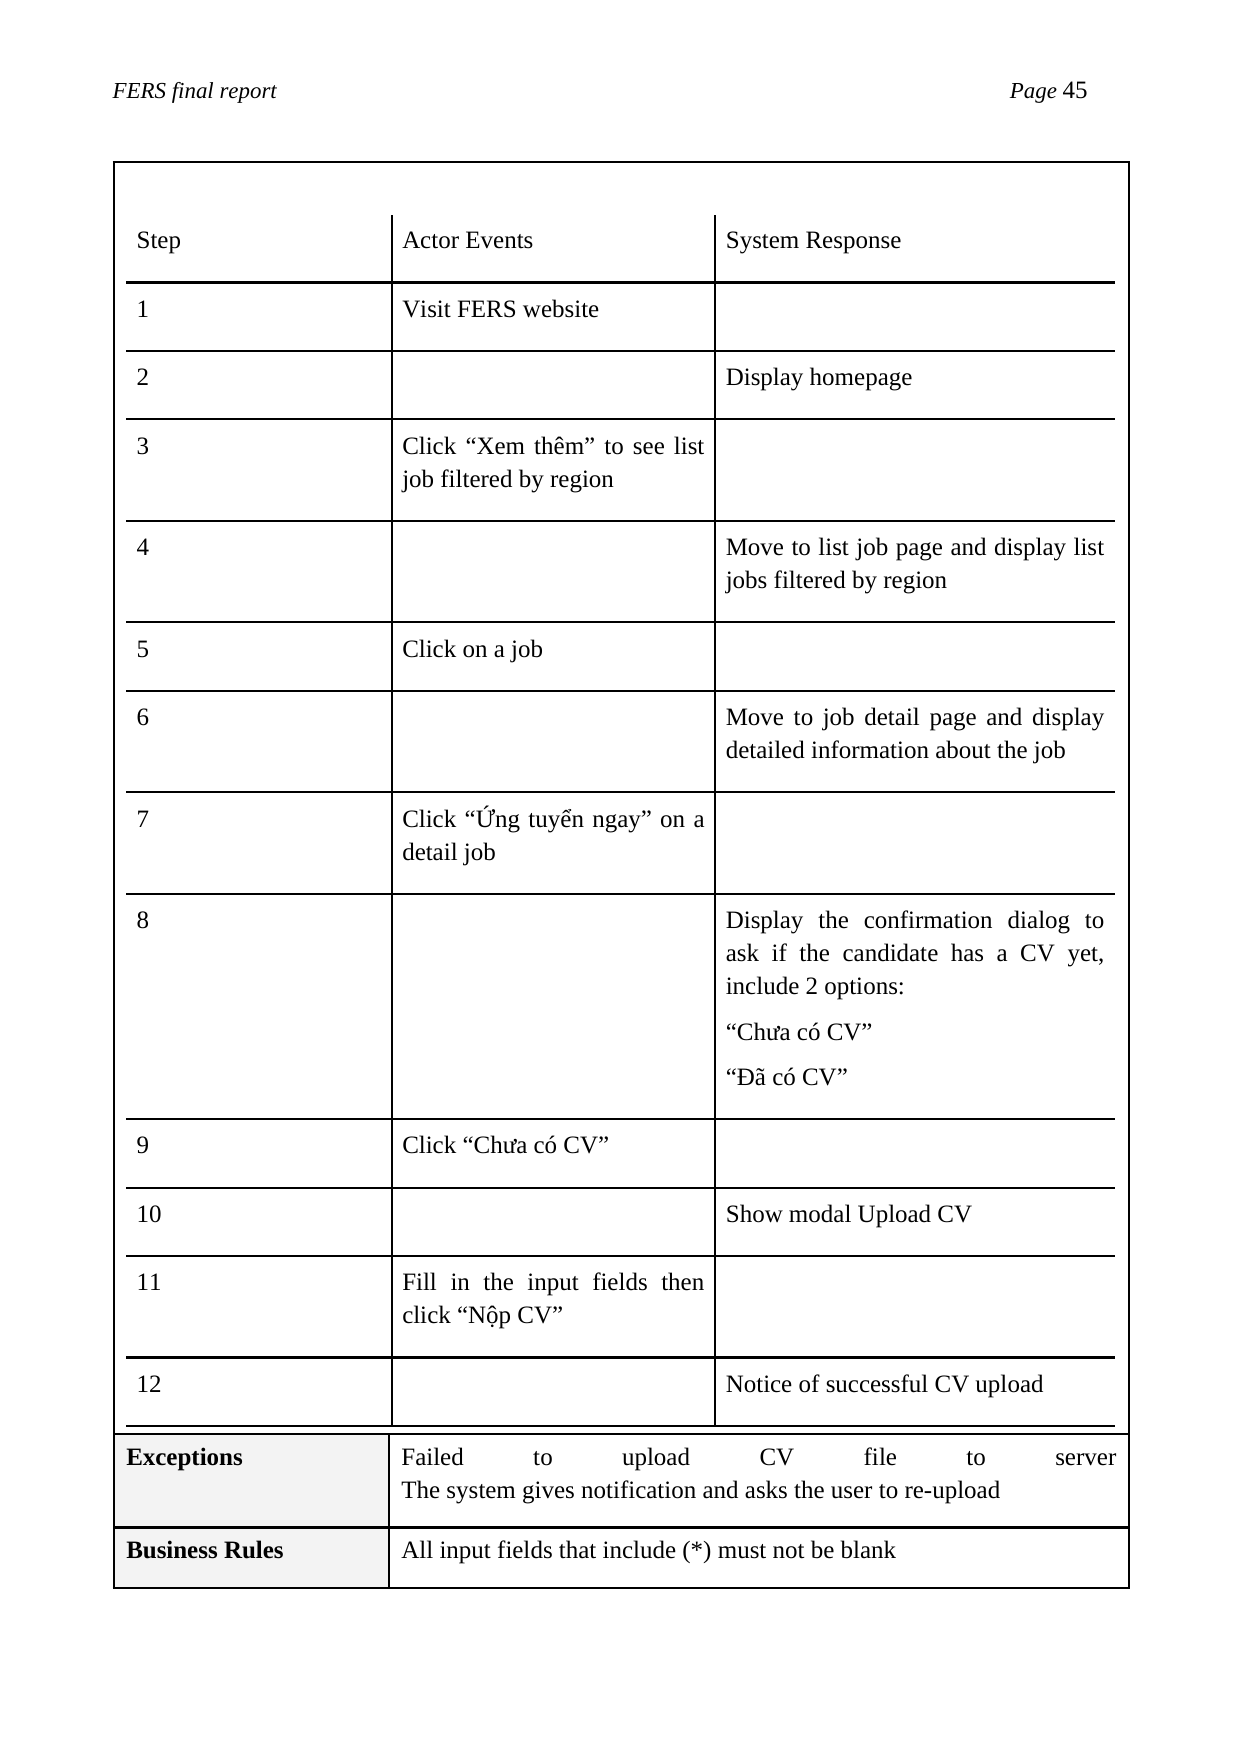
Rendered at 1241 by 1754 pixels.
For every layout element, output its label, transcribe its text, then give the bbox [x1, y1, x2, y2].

table_cell [115, 163, 1128, 1433]
table_cell Failed to upload CV file to server The system gives notification and asks the user to re-upload [390, 1435, 1128, 1526]
table_cell Business Rules [115, 1529, 388, 1587]
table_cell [390, 1529, 1128, 1587]
table_cell Exceptions [115, 1435, 388, 1526]
